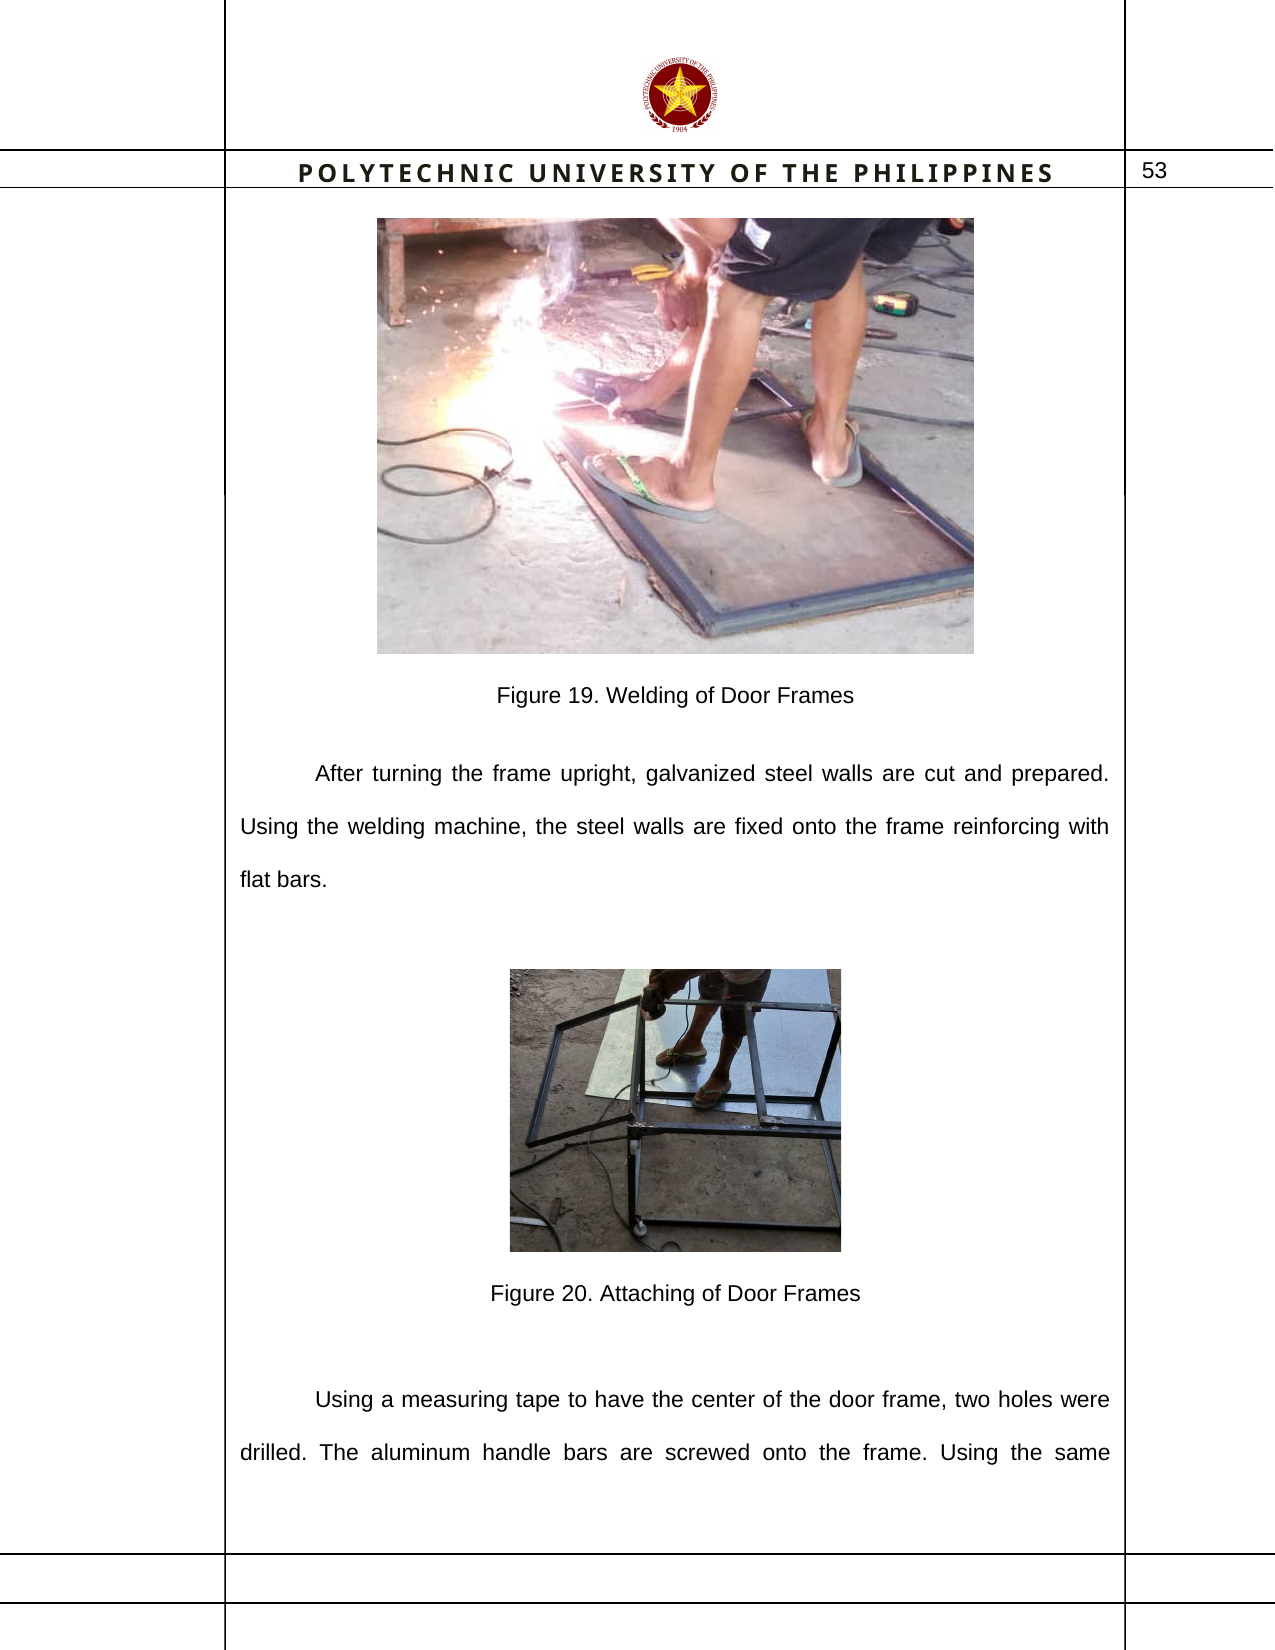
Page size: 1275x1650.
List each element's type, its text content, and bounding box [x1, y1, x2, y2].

text Figure 20. Attaching of Door Frames [240, 1280, 1111, 1307]
text After turning the frame upright, galvanized steel walls are cut and prepared. Using the welding machine, the steel walls are fixed onto the frame reinforcing with flat bars. [240, 760, 1111, 892]
picture [509, 969, 842, 1252]
picture [377, 218, 974, 654]
text Figure 19. Welding of Door Frames [240, 682, 1111, 709]
picture [642, 57, 718, 133]
